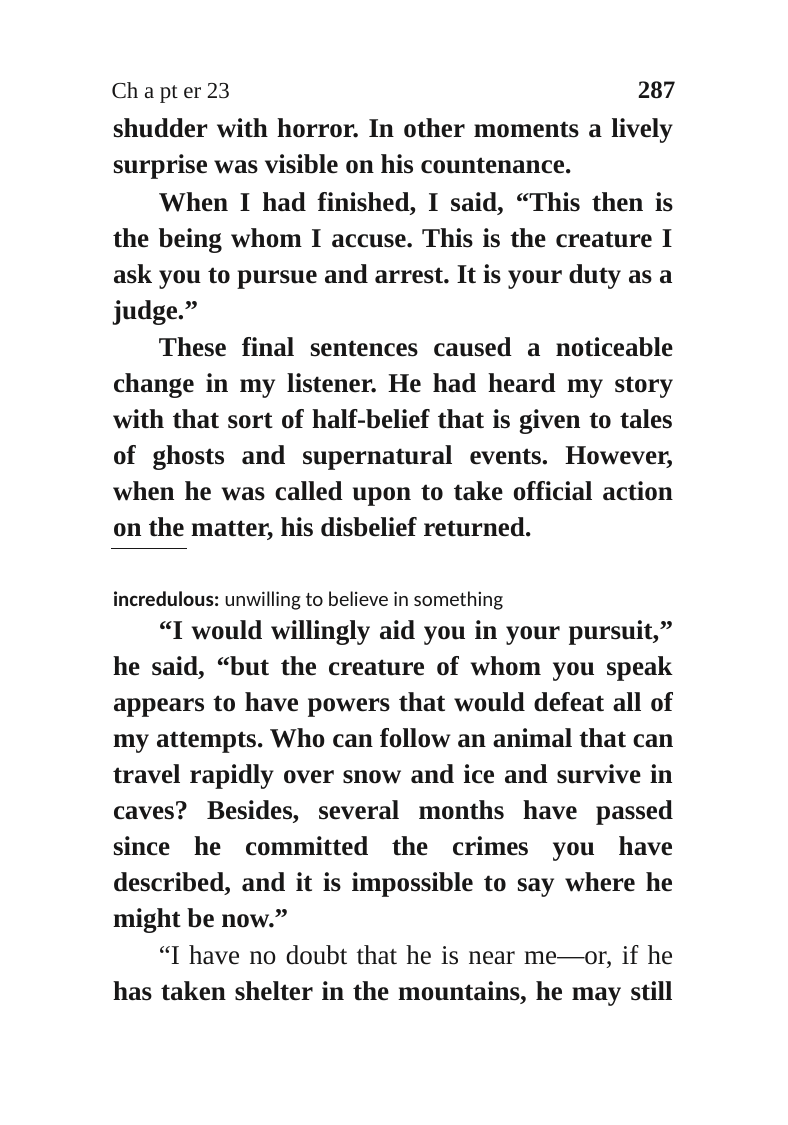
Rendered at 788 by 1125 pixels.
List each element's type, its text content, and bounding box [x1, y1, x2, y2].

text incredulous: unwilling to believe in something [113, 587, 675, 612]
text These final sentences caused a noticeable change in my listener. He had heard my story with that sort of half-belief that is given to tales of ghosts and supernatural events. However, when he was called upon to take official action on the matter, his disbelief returned. [113, 331, 674, 542]
text “I would willingly aid you in your pursuit,” he said, “but the creature of whom you speak appears to have powers that would defeat all of my attempts. Who can follow an animal that can travel rapidly over snow and ice and survive in caves? Besides, several months have passed since he committed the crimes you have described, and it is impossible to say where he might be now.” [113, 614, 674, 933]
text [113, 112, 674, 180]
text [113, 939, 674, 1007]
text When I had finished, I said, “This then is the being whom I accuse. This is the creature I ask you to pursue and arrest. It is your duty as a judge.” [113, 186, 674, 325]
